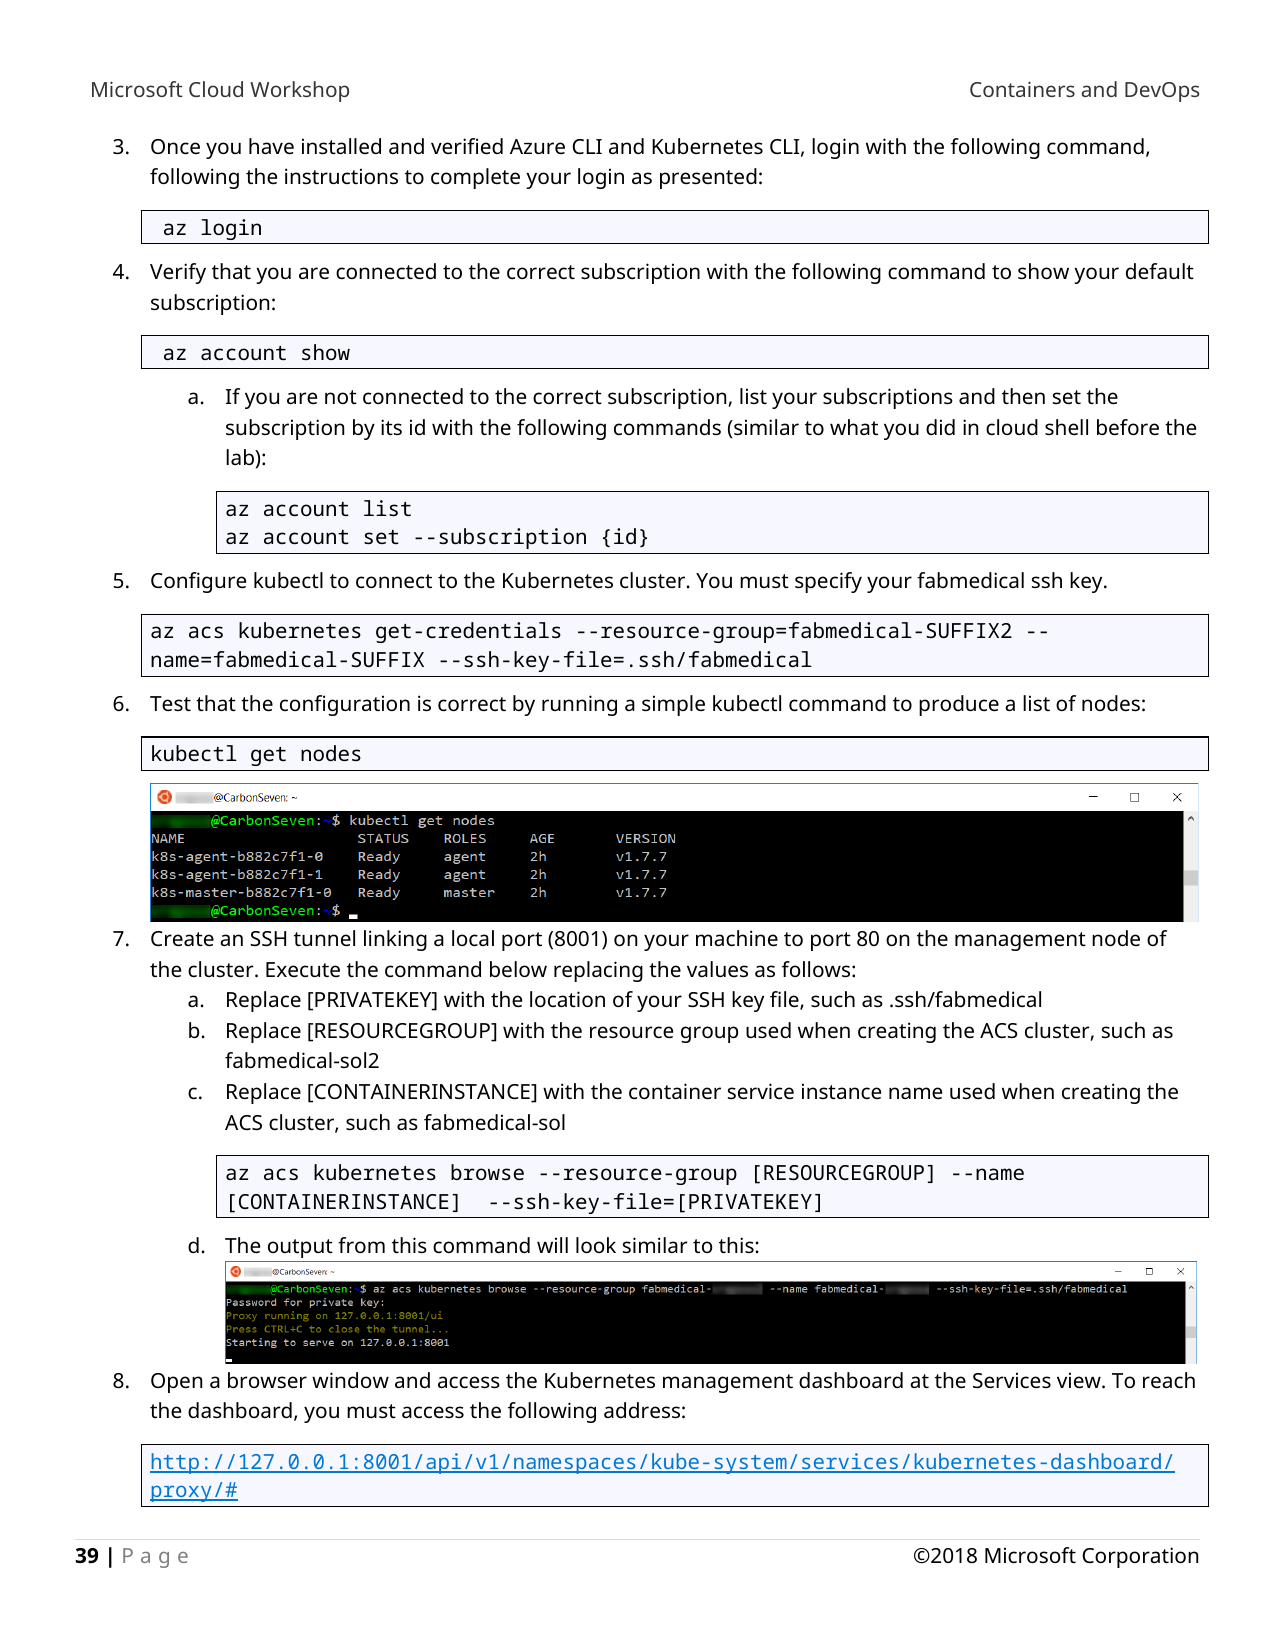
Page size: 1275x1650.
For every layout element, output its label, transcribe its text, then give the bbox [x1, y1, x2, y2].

list Test that the configuration is correct by running a simple kubectl command to produce a list of nodes: [112, 689, 1200, 718]
list az acs kubernetes get-credentials --resource-group=fabmedical-SUFFIX2 --name=fabmedical-SUFFIX --ssh-key-file=.ssh/fabmedical [142, 615, 1208, 676]
text az account list [217, 492, 1208, 519]
list Create an SSH tunnel linking a local port (8001) on your machine to port 80 on the management node of the cluster. Execute the command below replacing the values as follows: [112, 924, 1200, 983]
text az login [142, 211, 1208, 243]
list Verify that you are connected to the correct subscription with the following command to show your default subscription: [112, 257, 1200, 316]
text http://127.0.0.1:8001/api/v1/namespaces/kube-system/services/kubernetes-dashboard/proxy/# [142, 1445, 1208, 1506]
list Configure kubectl to connect to the Kubernetes cluster. You must specify your fabmedical ssh key. [112, 566, 1200, 595]
list Replace [PRIVATEKEY] with the location of your SSH key file, such as .ssh/fabmedical [187, 985, 1200, 1014]
list If you are not connected to the correct subscription, list your subscriptions and then set the subscription by its id with the following commands (similar to what you did in cloud shell before the lab): [187, 382, 1200, 472]
text kubectl get nodes [142, 738, 1208, 770]
list The output from this command will look similar to this: [187, 1231, 1200, 1259]
list Replace [RESOURCEGROUP] with the resource group used when creating the ACS cluster, such as fabmedical-sol2 [187, 1016, 1200, 1075]
list Once you have installed and verified Azure CLI and Kubernetes CLI, login with the following command, following the instructions to complete your login as presented: [112, 132, 1200, 191]
list az account show [142, 336, 1208, 368]
list az acs kubernetes browse --resource-group [RESOURCEGROUP] --name [CONTAINERINSTANCE] --ssh-key-file=[PRIVATEKEY] [217, 1156, 1208, 1217]
text az account set --subscription {id} [217, 519, 1208, 553]
list Replace [CONTAINERINSTANCE] with the container service instance name used when creating the ACS cluster, such as fabmedical-sol [187, 1077, 1200, 1136]
picture [150, 783, 1199, 922]
list Open a browser window and access the Kubernetes management dashboard at the Services view. To reach the dashboard, you must access the following address: [112, 1366, 1200, 1425]
picture [225, 1261, 1197, 1364]
